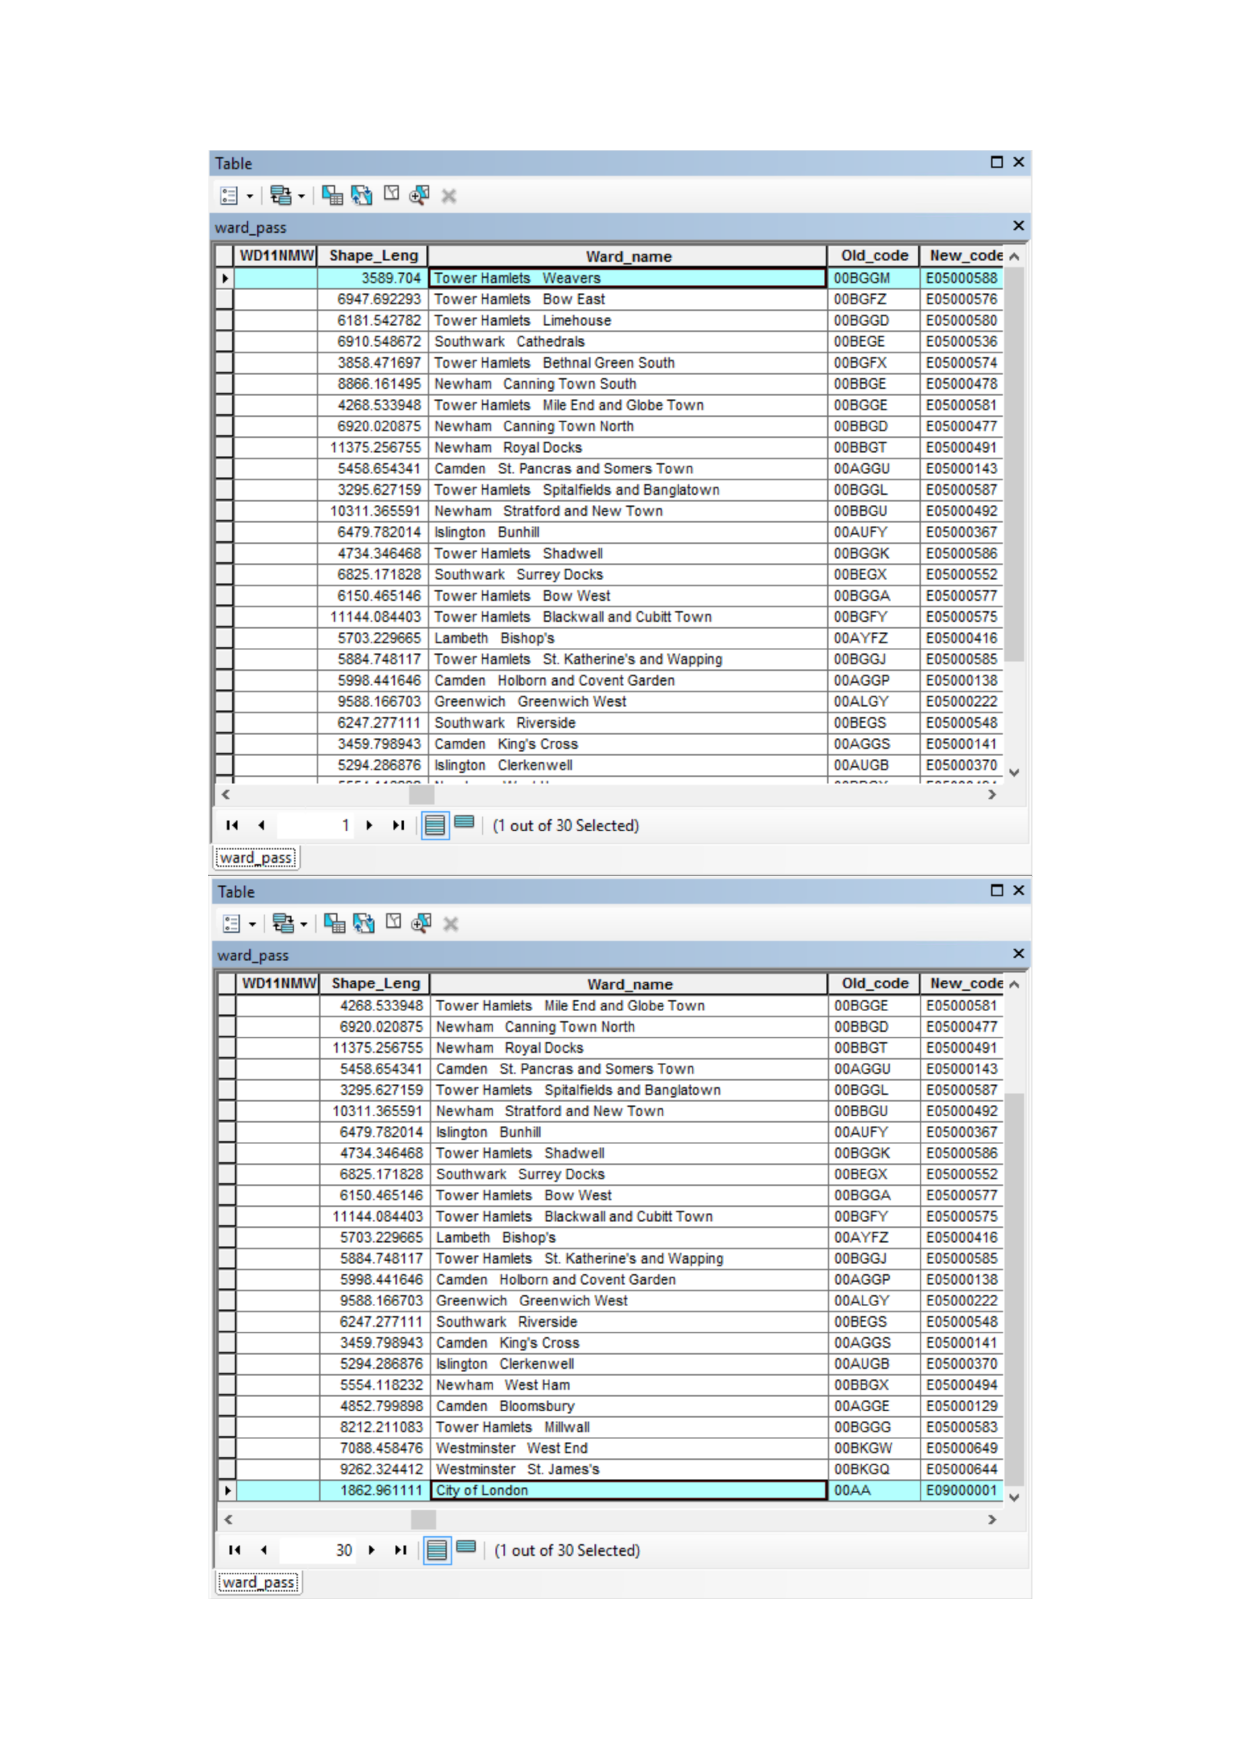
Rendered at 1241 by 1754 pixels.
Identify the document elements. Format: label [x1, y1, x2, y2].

picture [208, 150, 1033, 1599]
